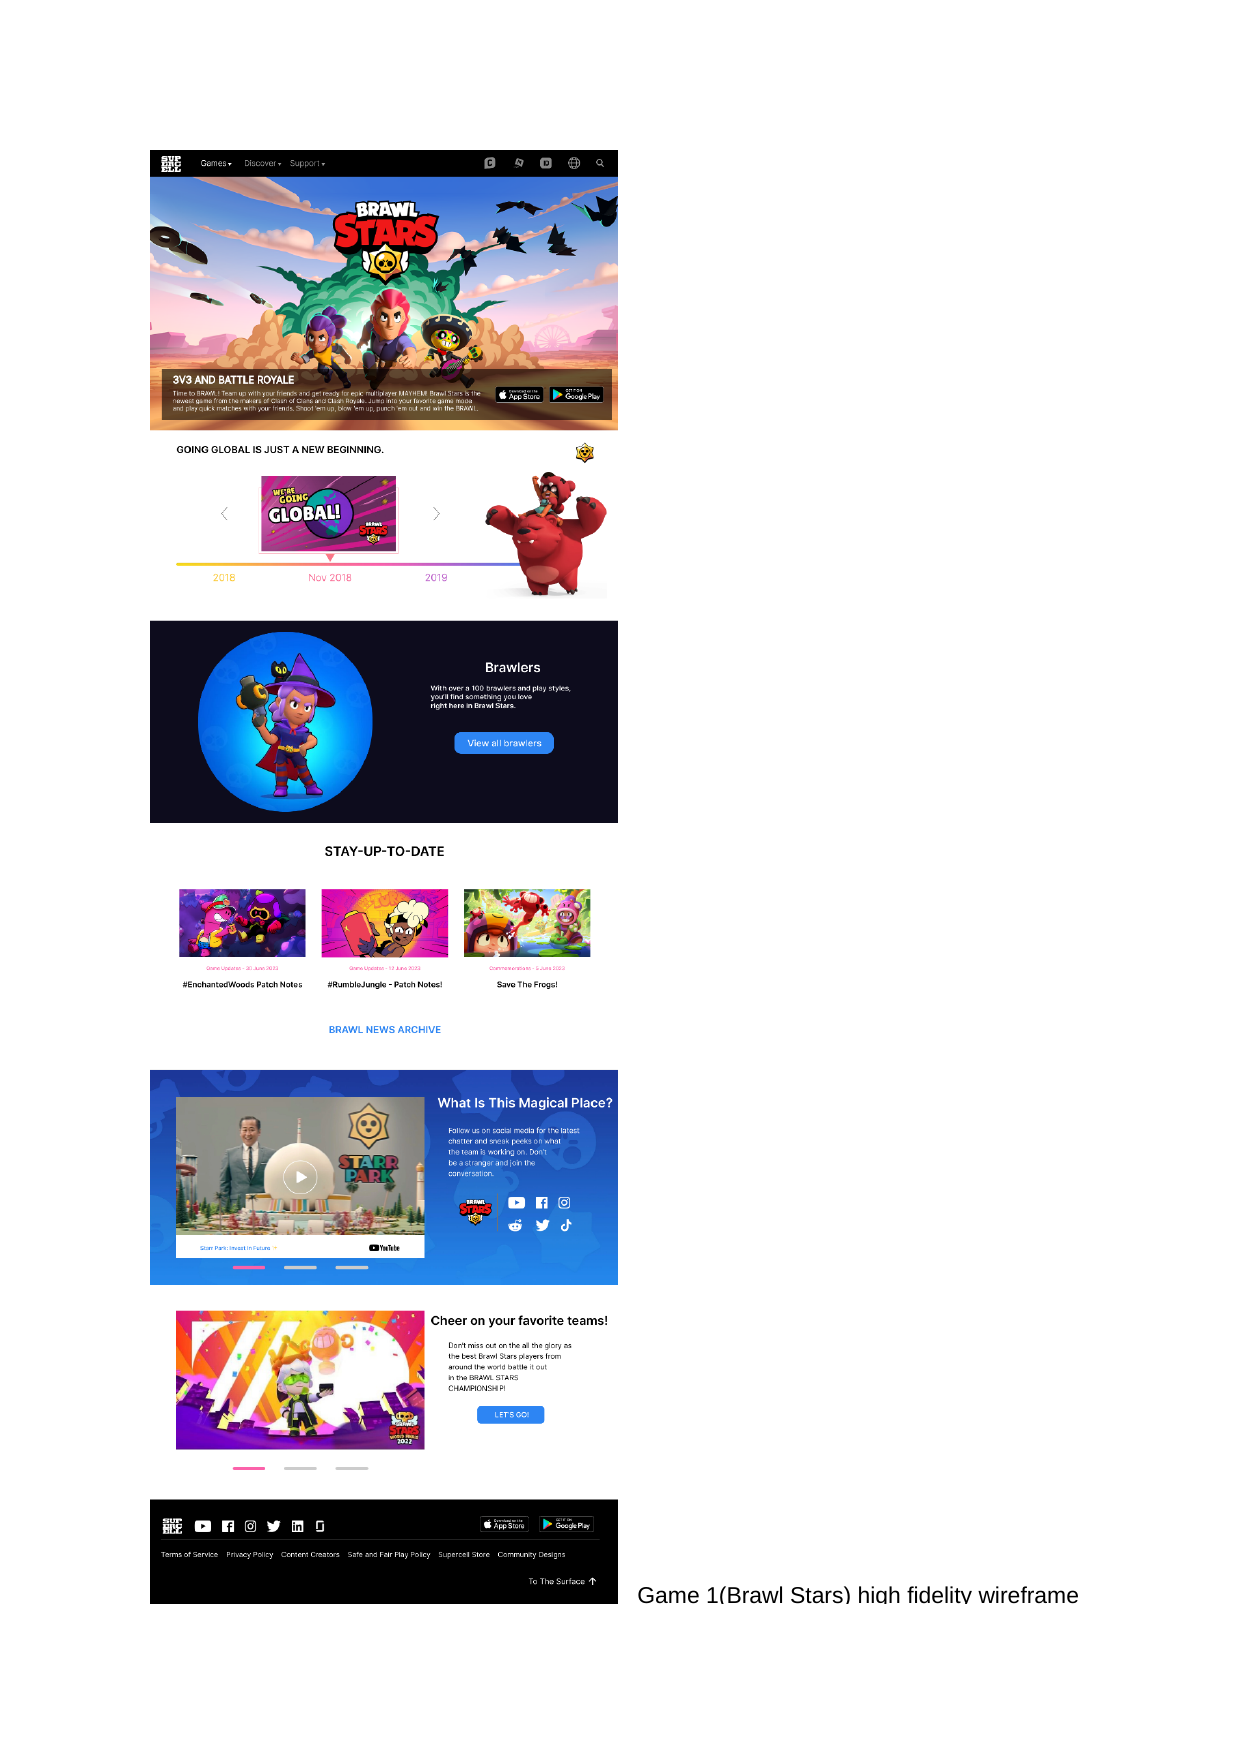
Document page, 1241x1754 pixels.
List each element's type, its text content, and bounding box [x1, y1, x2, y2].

text Game 1(Brawl Stars) high fidelity wireframe [618, 150, 1090, 1604]
picture [150, 150, 618, 1604]
